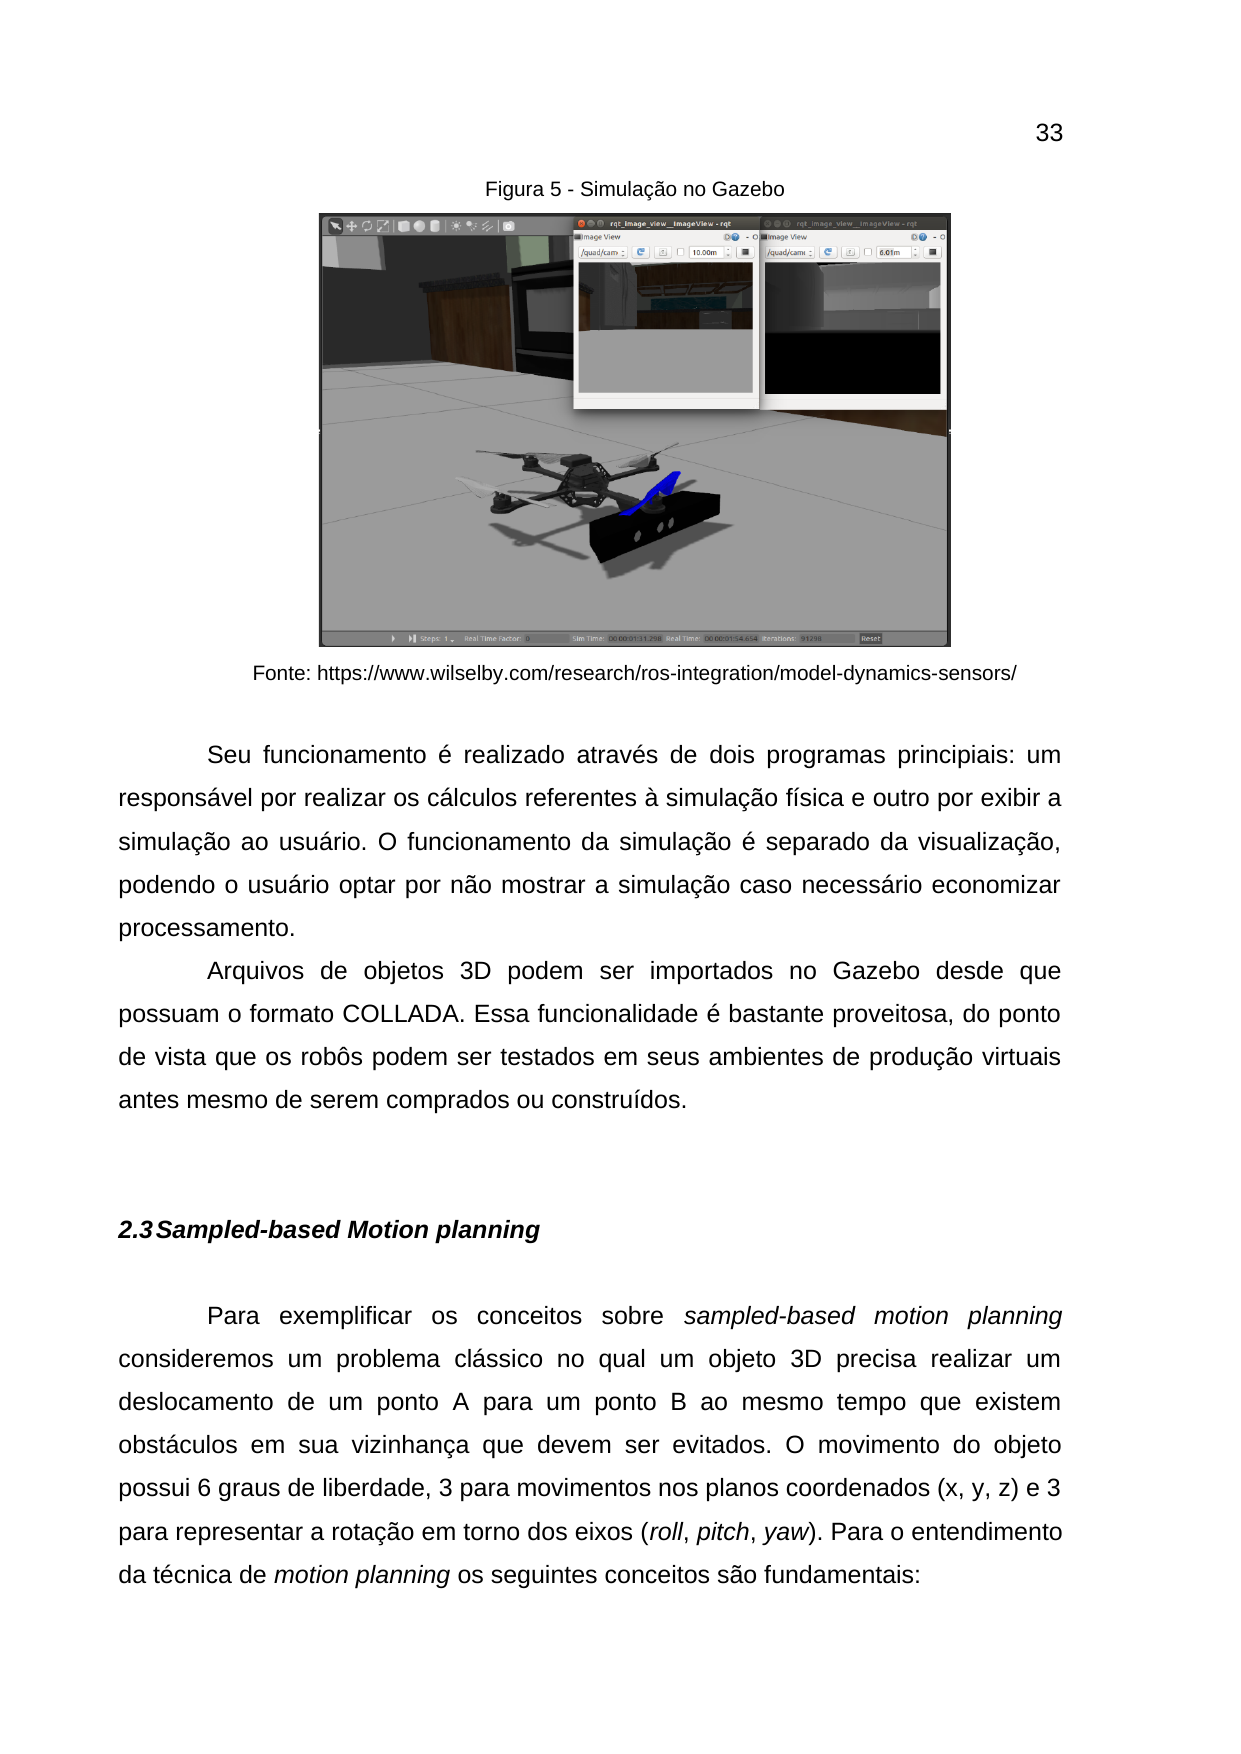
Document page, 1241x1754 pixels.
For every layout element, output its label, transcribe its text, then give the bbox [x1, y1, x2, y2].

text Arquivos de objetos 3D podem ser importados no Gazebo desde que possuam o formato COLLADA. Essa funcionalidade é bastante proveitosa, do ponto de vista que os robôs podem ser testados em seus ambientes de produção virtuais antes mesmo de serem comprados ou construídos. [118, 956, 1063, 1114]
text Figura 5 - Simulação no Gazebo [118, 177, 1063, 201]
picture [318, 213, 951, 647]
text Seu funcionamento é realizado através de dois programas principiais: um responsável por realizar os cálculos referentes à simulação física e outro por exibir a simulação ao usuário. O funcionamento da simulação é separado da visualização, podendo o usuário optar por não mostrar a simulação caso necessário economizar processamento. [118, 740, 1063, 941]
subtitle Sampled-based Motion planning [118, 1214, 1063, 1243]
text Para exemplificar os conceitos sobre sampled-based motion planning consideremos um problema clássico no qual um objeto 3D precisa realizar um deslocamento de um ponto A para um ponto B ao mesmo tempo que existem obstáculos em sua vizinhança que devem ser evitados. O movimento do objeto possui 6 graus de liberdade, 3 para movimentos nos planos coordenados (x, y, z) e 3 para representar a rotação em torno dos eixos (roll, pitch, yaw). Para o entendimento da técnica de motion planning os seguintes conceitos são fundamentais: [118, 1301, 1063, 1588]
text Fonte: https://www.wilselby.com/research/ros-integration/model-dynamics-sensors/ [118, 661, 1063, 685]
